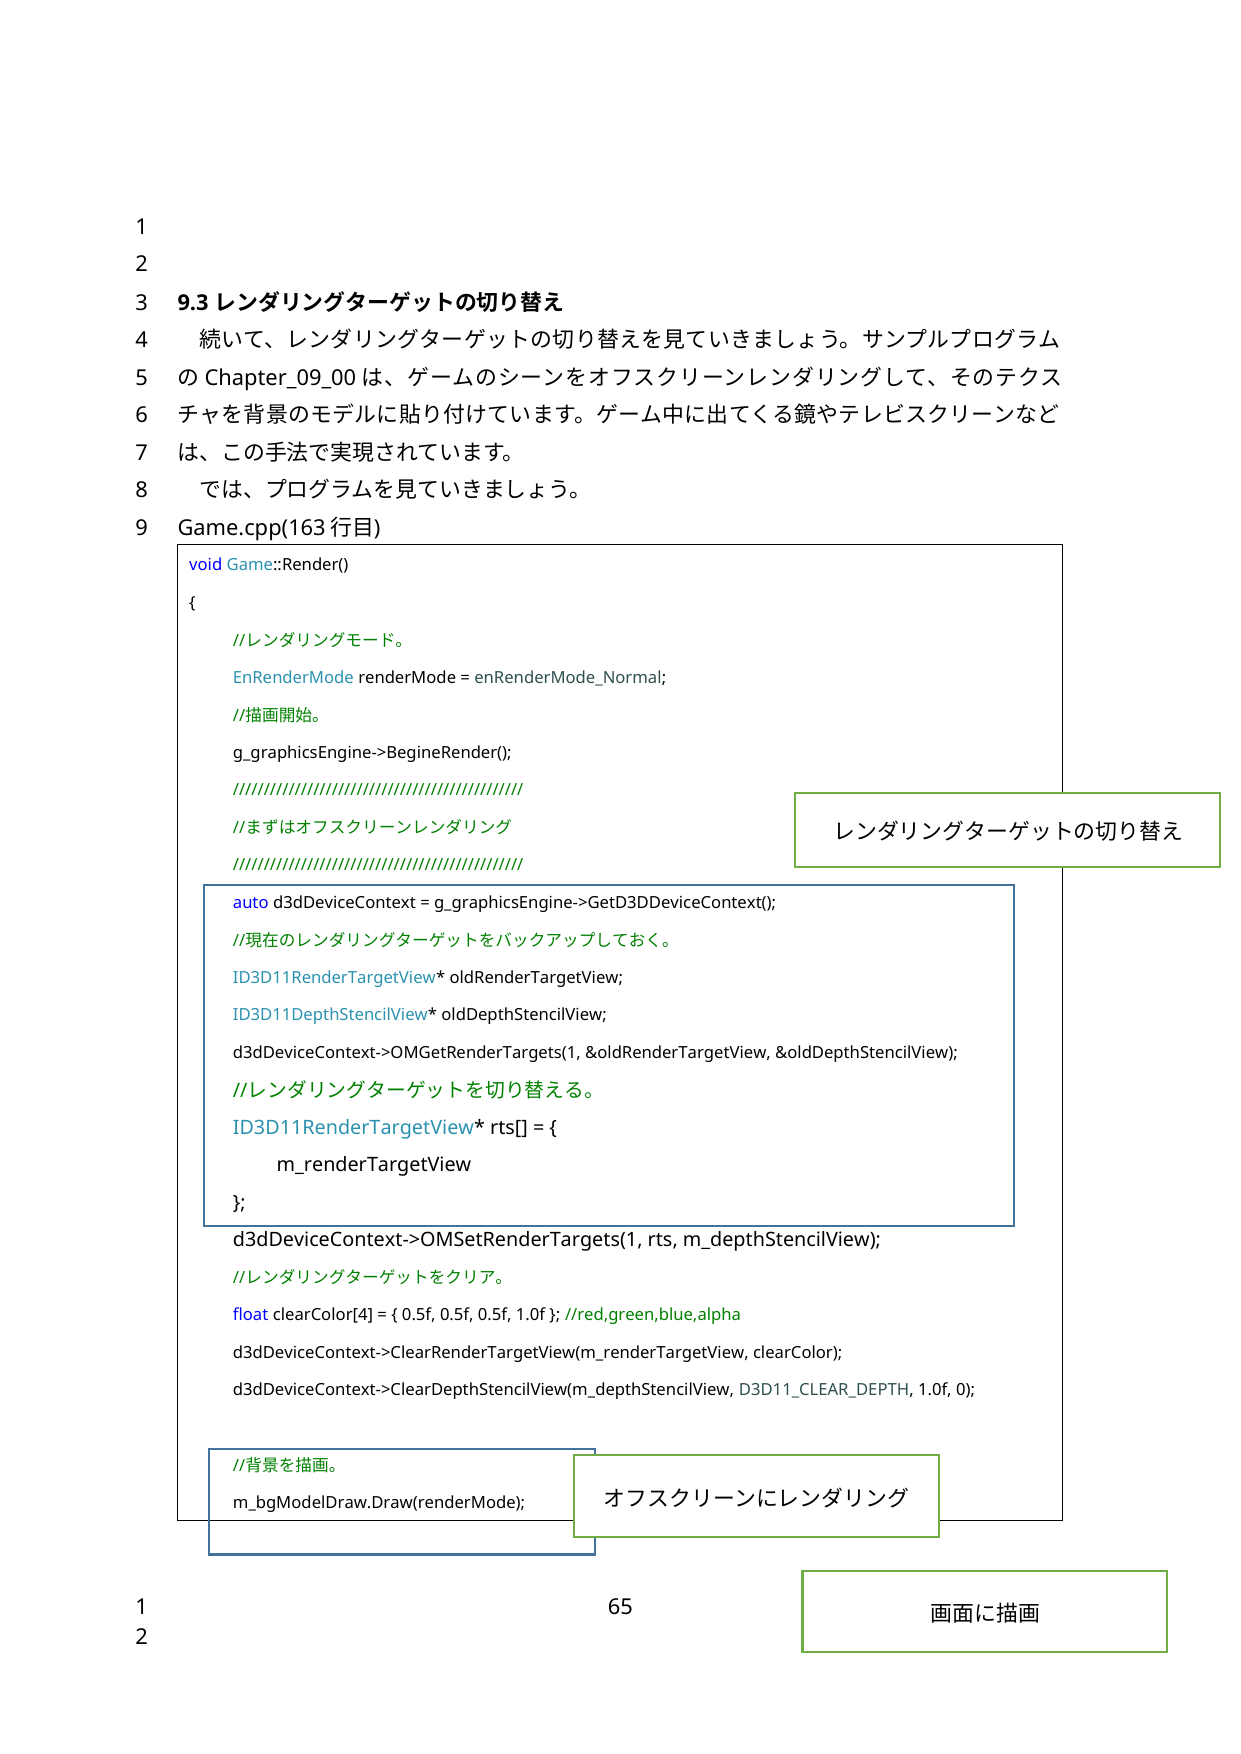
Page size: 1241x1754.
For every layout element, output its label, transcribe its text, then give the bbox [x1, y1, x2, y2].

text 続いて、レンダリングターゲットの切り替えを見ていきましょう。サンプルプログラムのChapter_09_00は、ゲームのシーンをオフスクリーンレンダリングして、そのテクスチャを背景のモデルに貼り付けています。ゲーム中に出てくる鏡やテレビスクリーンなどは、この手法で実現されています。 [177, 319, 1063, 469]
text では、プログラムを見ていきましょう。 [177, 469, 1063, 507]
text Game.cpp(163行目) [177, 507, 1063, 544]
subtitle 9.3 レンダリングターゲットの切り替え [177, 282, 1063, 319]
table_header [178, 545, 1062, 1520]
